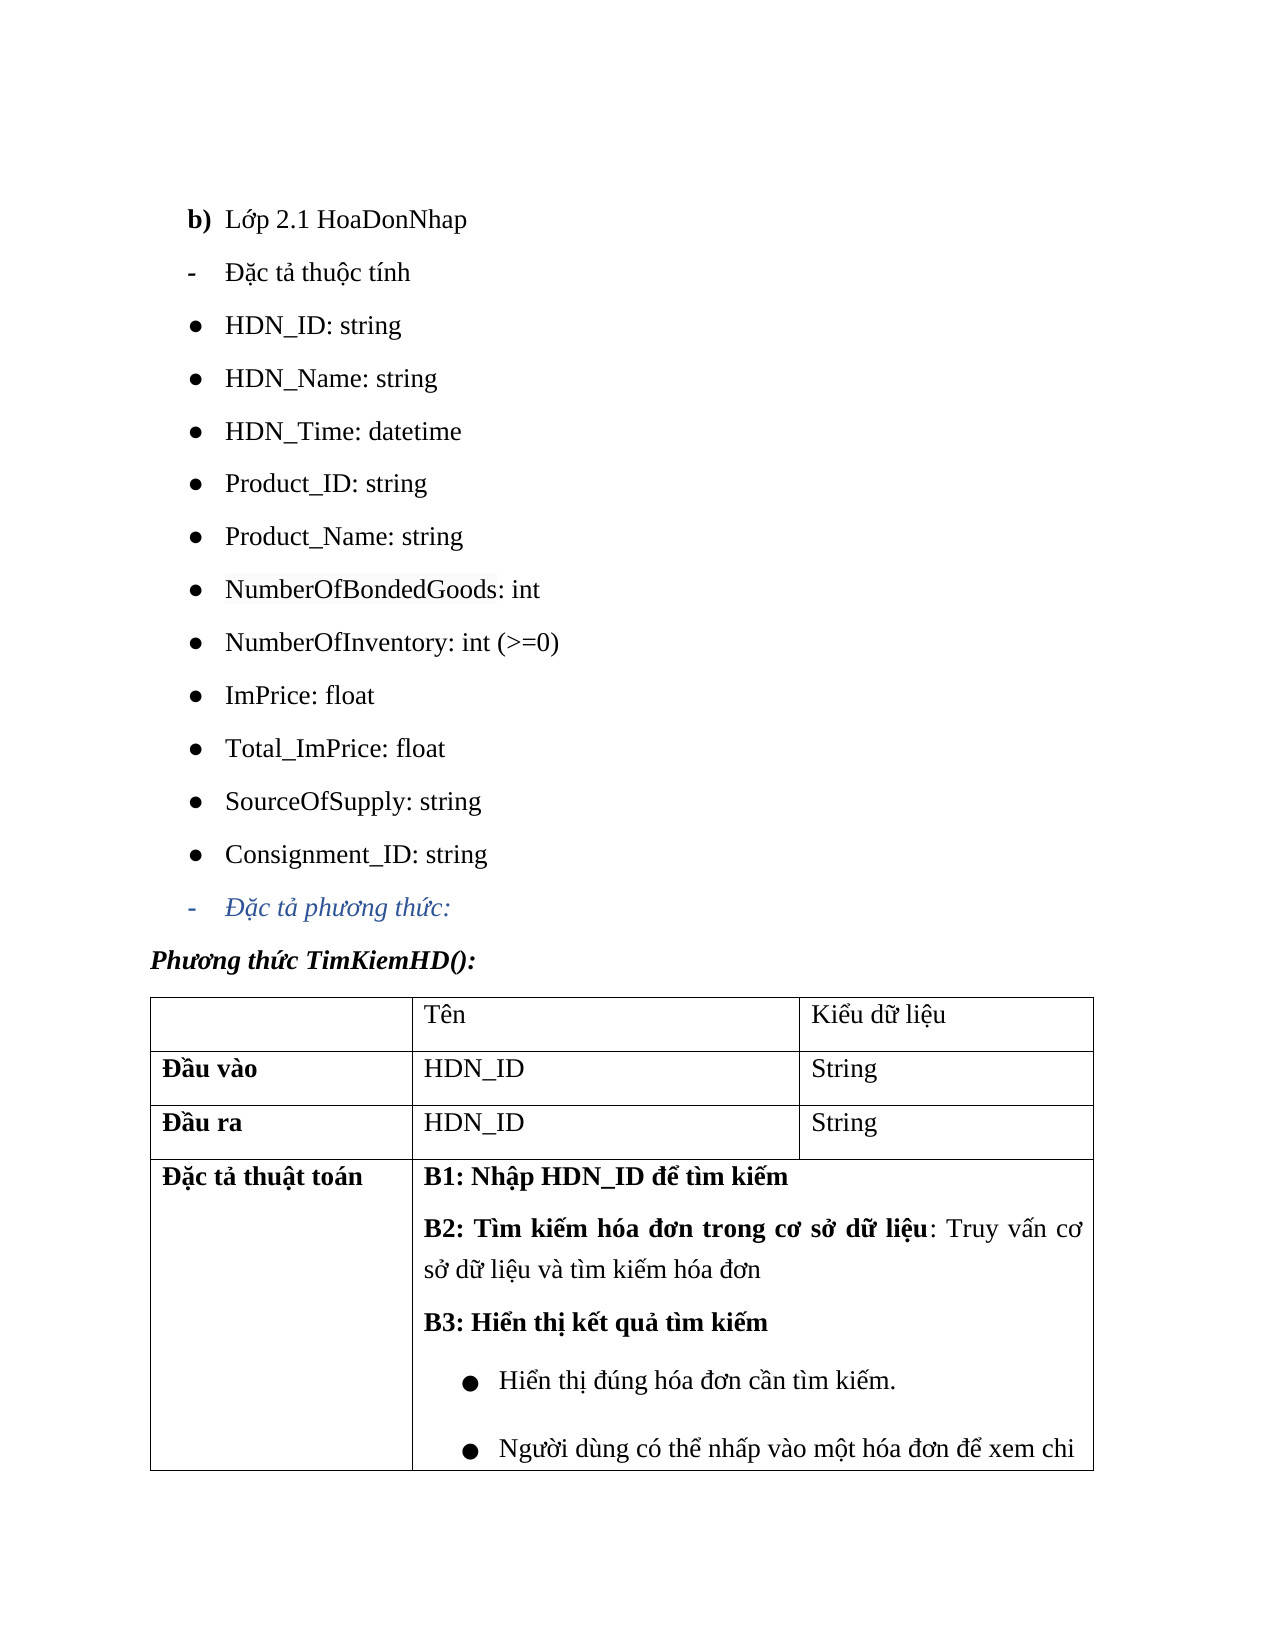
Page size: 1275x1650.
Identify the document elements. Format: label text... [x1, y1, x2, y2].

list Product_Name: string [187, 520, 1125, 552]
list HDN_ID: string [187, 309, 1125, 340]
subtitle Lớp 2.1 HoaDonNhap [187, 203, 1125, 234]
list Consignment_ID: string [187, 838, 1125, 869]
list SourceOfSupply: string [187, 785, 1125, 816]
table_header Tên [413, 998, 799, 1051]
text Phương thức TimKiemHD(): [150, 944, 1125, 975]
table_cell Đầu vào [151, 1052, 412, 1104]
table_header [151, 998, 412, 1051]
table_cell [413, 1160, 1093, 1469]
table_header Kiểu dữ liệu [800, 998, 1093, 1051]
table_cell HDN_ID [413, 1106, 799, 1158]
subtitle Đặc tả phương thức: [187, 891, 1125, 922]
table_cell HDN_ID [413, 1052, 799, 1104]
list HDN_Name: string [187, 362, 1125, 393]
list HDN_Time: datetime [187, 414, 1125, 446]
table_cell Đầu ra [151, 1106, 412, 1158]
table_cell Đặc tả thuật toán [151, 1160, 412, 1469]
table_cell String [800, 1052, 1093, 1104]
list ImPrice: float [187, 679, 1125, 710]
subtitle Đặc tả thuộc tính [187, 256, 1125, 287]
table_cell String [800, 1106, 1093, 1158]
list Total_ImPrice: float [187, 732, 1125, 763]
list NumberOfInventory: int (>=0) [187, 626, 1125, 657]
list NumberOfBondedGoods: int [497, 573, 1125, 604]
list Product_ID: string [187, 467, 1125, 499]
